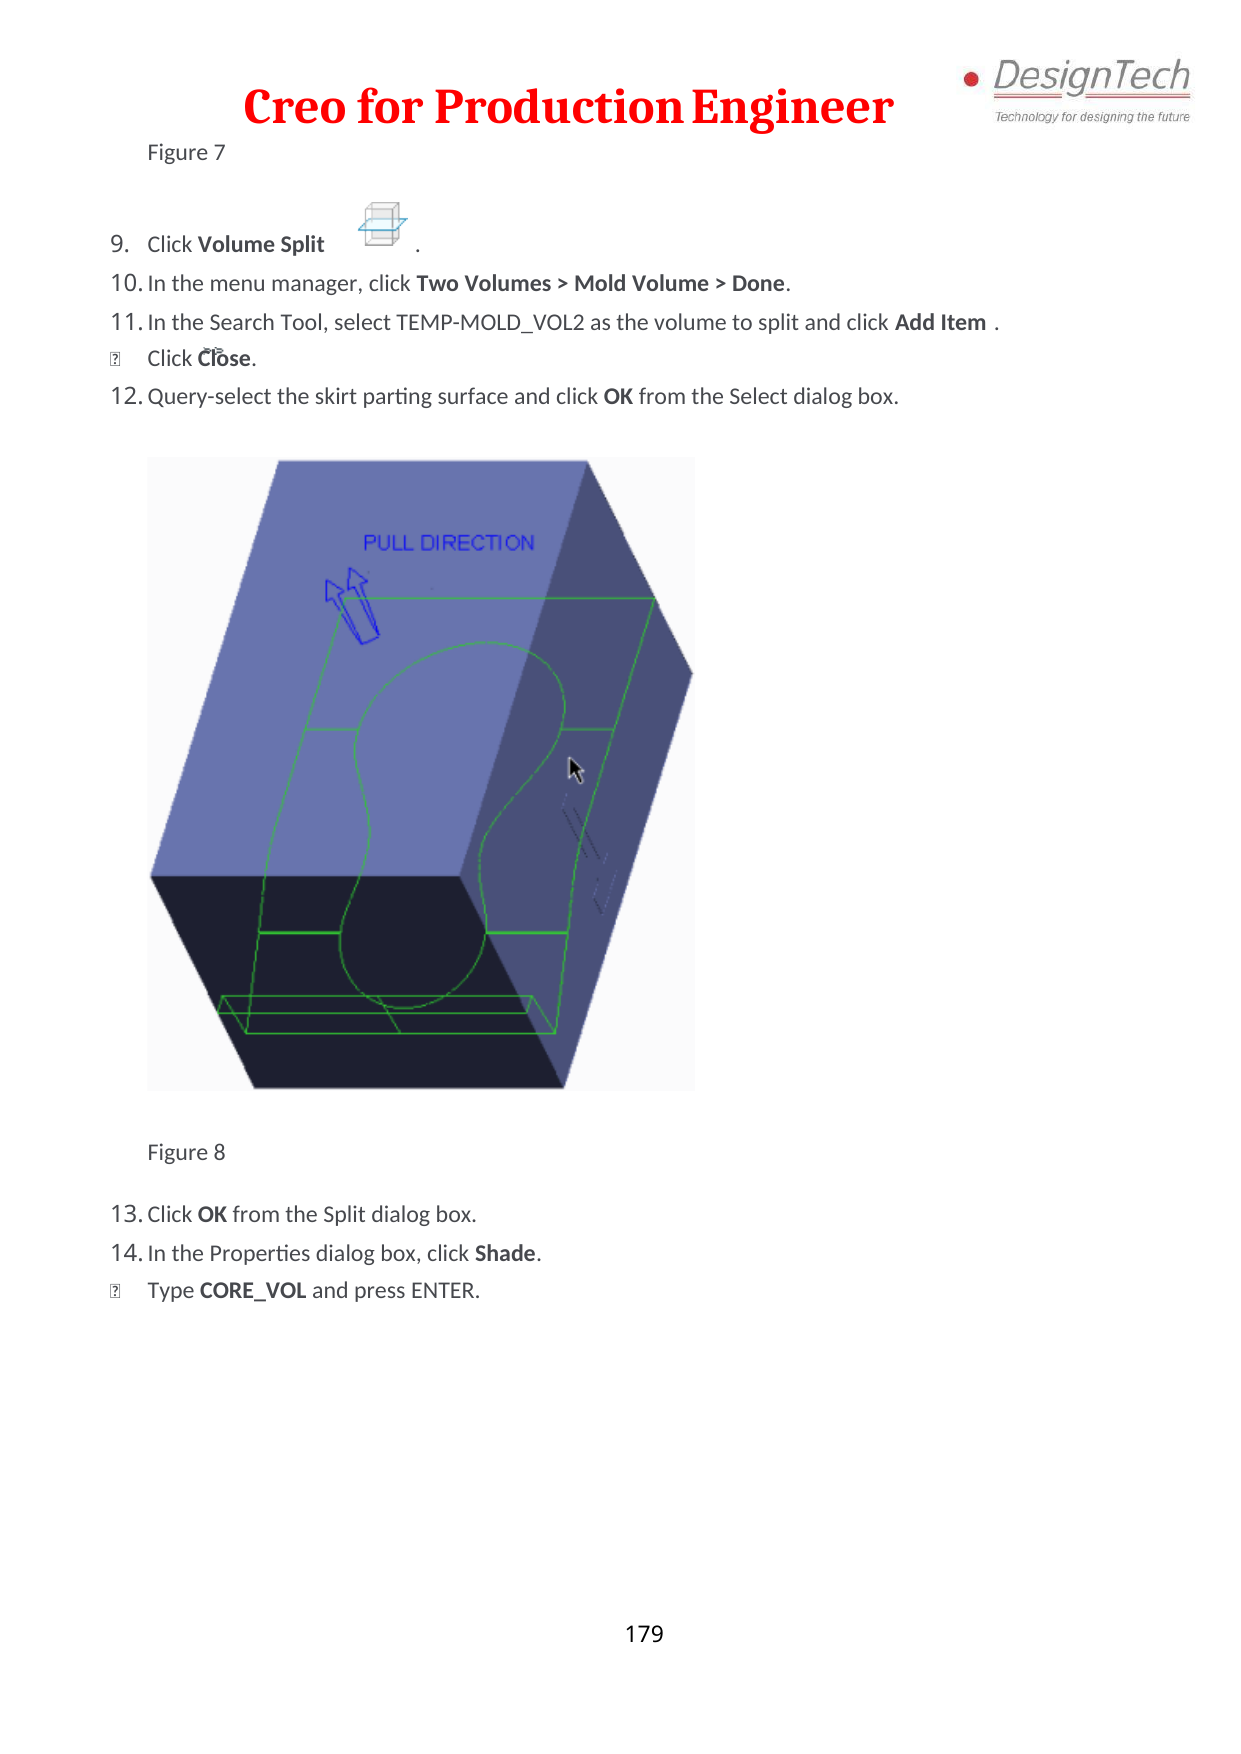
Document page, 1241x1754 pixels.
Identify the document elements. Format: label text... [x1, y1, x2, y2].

list Type CORE_VOL and press ENTER. [110, 1275, 1194, 1304]
list Click OK from the Split dialog box. [110, 1197, 1194, 1230]
text Figure 7 [147, 137, 1194, 167]
list Click Close. [110, 343, 1194, 372]
picture [147, 457, 695, 1091]
list In the menu manager, click Two Volumes > Mold Volume > Done. [110, 266, 1194, 298]
list In the Properties dialog box, click Shade. [110, 1236, 1194, 1269]
picture [357, 202, 408, 227]
picture [956, 51, 1196, 130]
list Query-select the skirt parting surface and click OK from the Select dialog box. [110, 379, 1194, 412]
list In the Search Tool, select TEMP-MOLD_VOL2 as the volume to split and click Add Item . [110, 304, 1093, 337]
list Click Volume Split . [110, 227, 1194, 259]
text Figure 8 [147, 1137, 1194, 1166]
